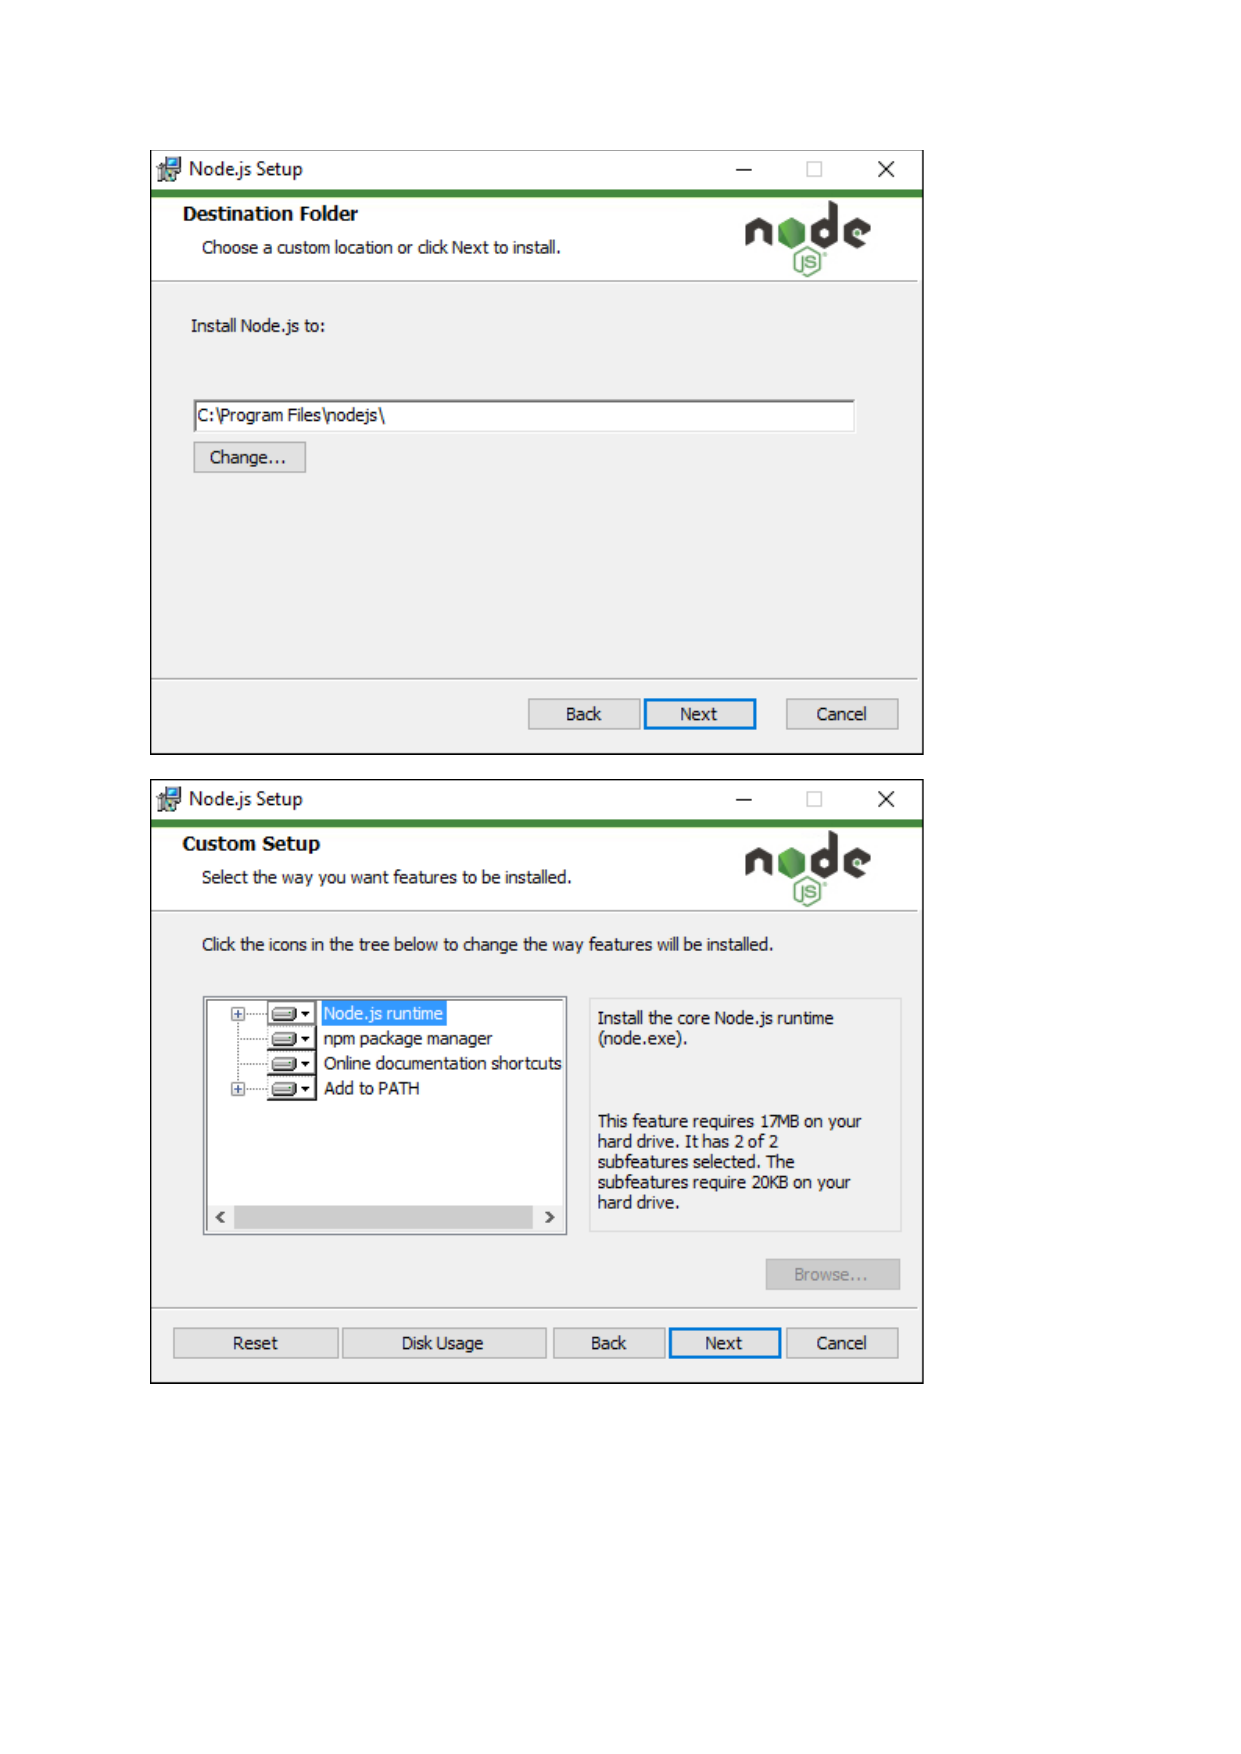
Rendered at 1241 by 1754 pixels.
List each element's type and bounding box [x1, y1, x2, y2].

picture [150, 779, 924, 1384]
picture [150, 150, 924, 755]
